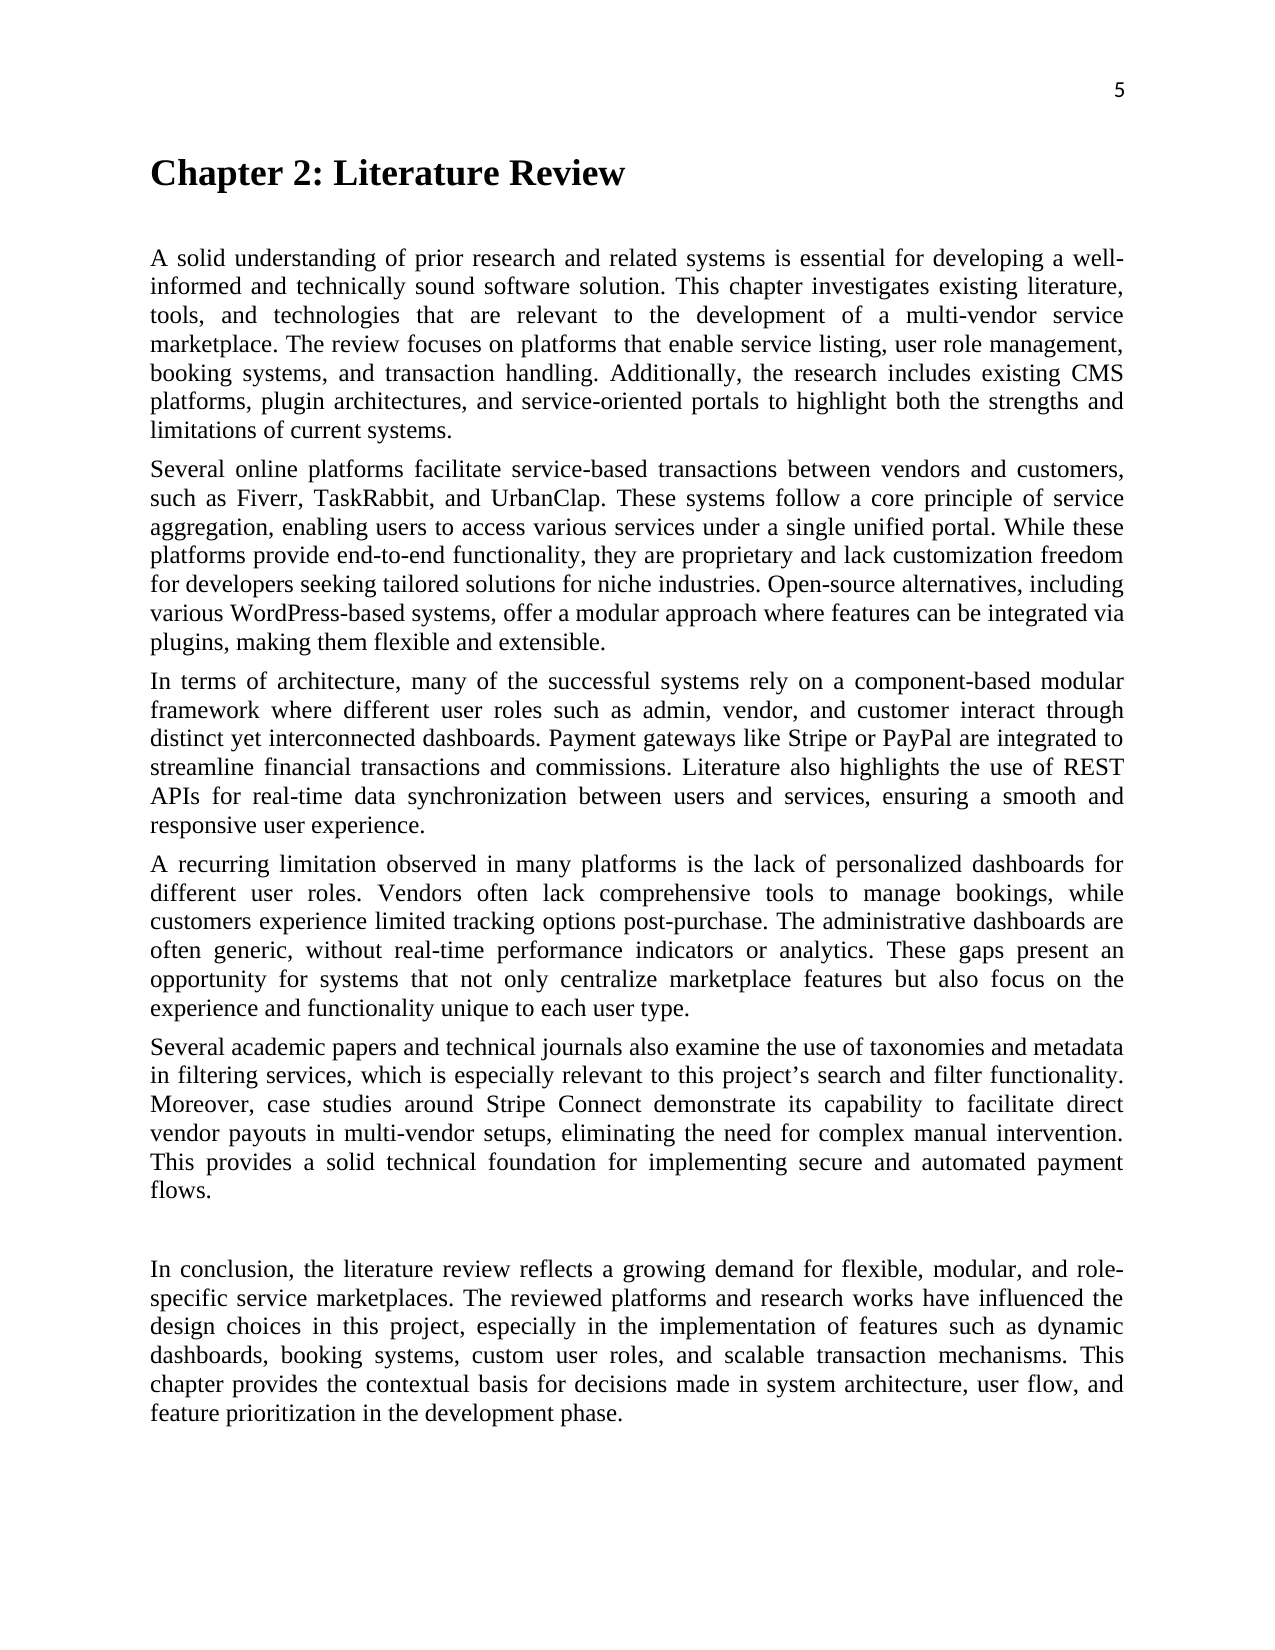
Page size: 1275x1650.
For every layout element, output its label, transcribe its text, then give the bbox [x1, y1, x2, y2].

text Several online platforms facilitate service-based transactions between vendors and customers, such as Fiverr, TaskRabbit, and UrbanClap. These systems follow a core principle of service aggregation, enabling users to access various services under a single unified portal. While these platforms provide end-to-end functionality, they are proprietary and lack customization freedom for developers seeking tailored solutions for niche industries. Open-source alternatives, including various WordPress-based systems, offer a modular approach where features can be integrated via plugins, making them flexible and extensible. [150, 454, 1125, 656]
text A solid understanding of prior research and related systems is essential for developing a well-informed and technically sound software solution. This chapter investigates existing literature, tools, and technologies that are relevant to the development of a multi-vendor service marketplace. The review focuses on platforms that enable service listing, user role management, booking systems, and transaction handling. Additionally, the research includes existing CMS platforms, plugin architectures, and service-oriented portals to highlight both the strengths and limitations of current systems. [150, 243, 1125, 444]
text Several academic papers and technical journals also examine the use of taxonomies and metadata in filtering services, which is especially relevant to this project’s search and filter functionality. Moreover, case studies around Stripe Connect demonstrate its capability to facilitate direct vendor payouts in multi-vendor setups, eliminating the need for complex manual intervention. This provides a solid technical foundation for implementing secure and automated payment flows. [150, 1032, 1125, 1204]
text In terms of architecture, many of the successful systems rely on a component-based modular framework where different user roles such as admin, vendor, and customer interact through distinct yet interconnected dashboards. Payment gateways like Stripe or PayPal are integrated to streamline financial transactions and commissions. Literature also highlights the use of REST APIs for real-time data synchronization between users and services, ensuring a smooth and responsive user experience. [150, 666, 1125, 838]
text In conclusion, the literature review reflects a growing demand for flexible, modular, and role-specific service marketplaces. The reviewed platforms and research works have influenced the design choices in this project, especially in the implementation of features such as dynamic dashboards, booking systems, custom user roles, and scalable transaction mechanisms. This chapter provides the contextual basis for decisions made in system architecture, user flow, and feature prioritization in the development phase. [150, 1254, 1125, 1426]
text A recurring limitation observed in many platforms is the lack of personalized dashboards for different user roles. Vendors often lack comprehensive tools to manage bookings, while customers experience limited tracking options post-purchase. The administrative dashboards are often generic, without real-time performance indicators or analytics. These gaps present an opportunity for systems that not only centralize marketplace features but also focus on the experience and functionality unique to each user type. [150, 849, 1125, 1021]
text Chapter 2: Literature Review [150, 150, 1125, 193]
